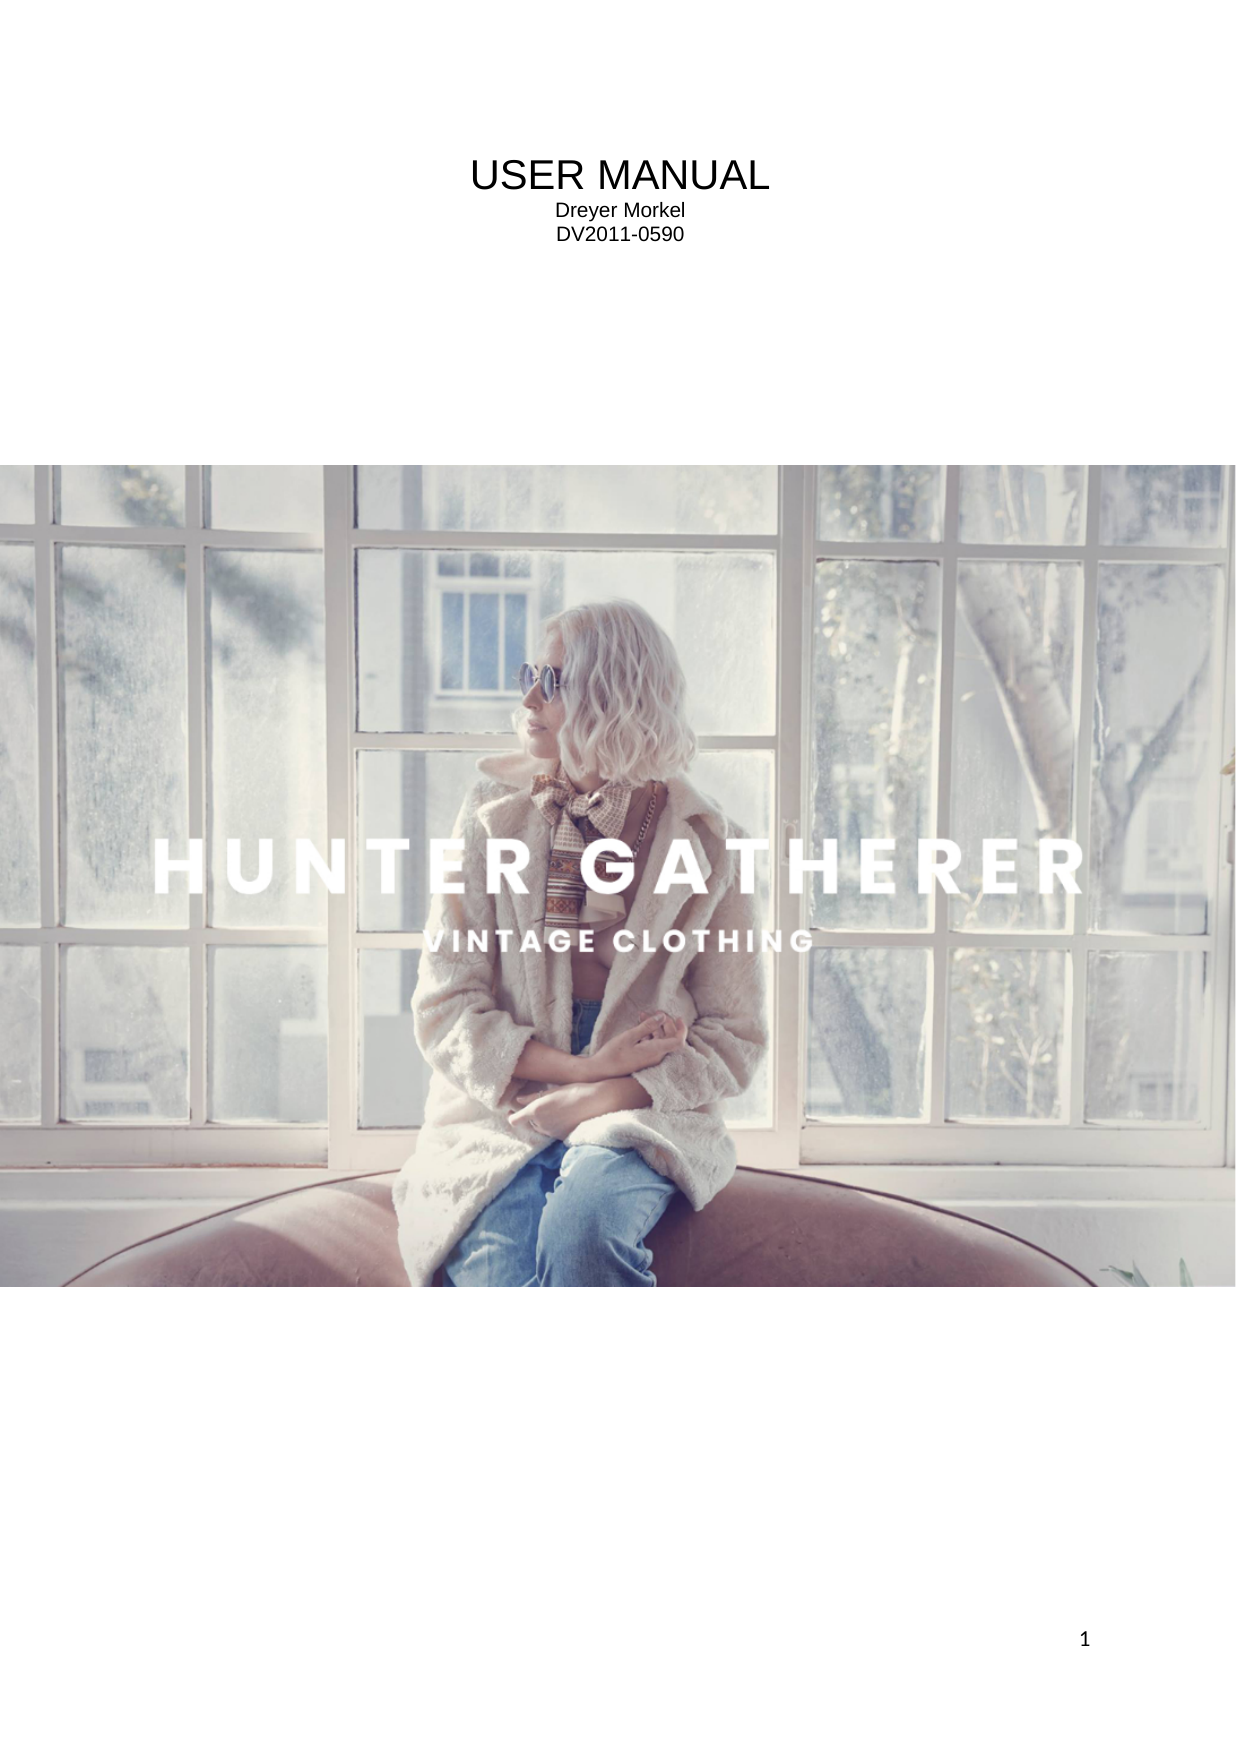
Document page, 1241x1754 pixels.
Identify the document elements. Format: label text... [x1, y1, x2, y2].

text DV2011-0590 [150, 222, 1090, 246]
picture [0, 465, 1236, 1287]
text Dreyer Morkel [150, 198, 1090, 222]
text USER MANUAL [150, 150, 1090, 198]
